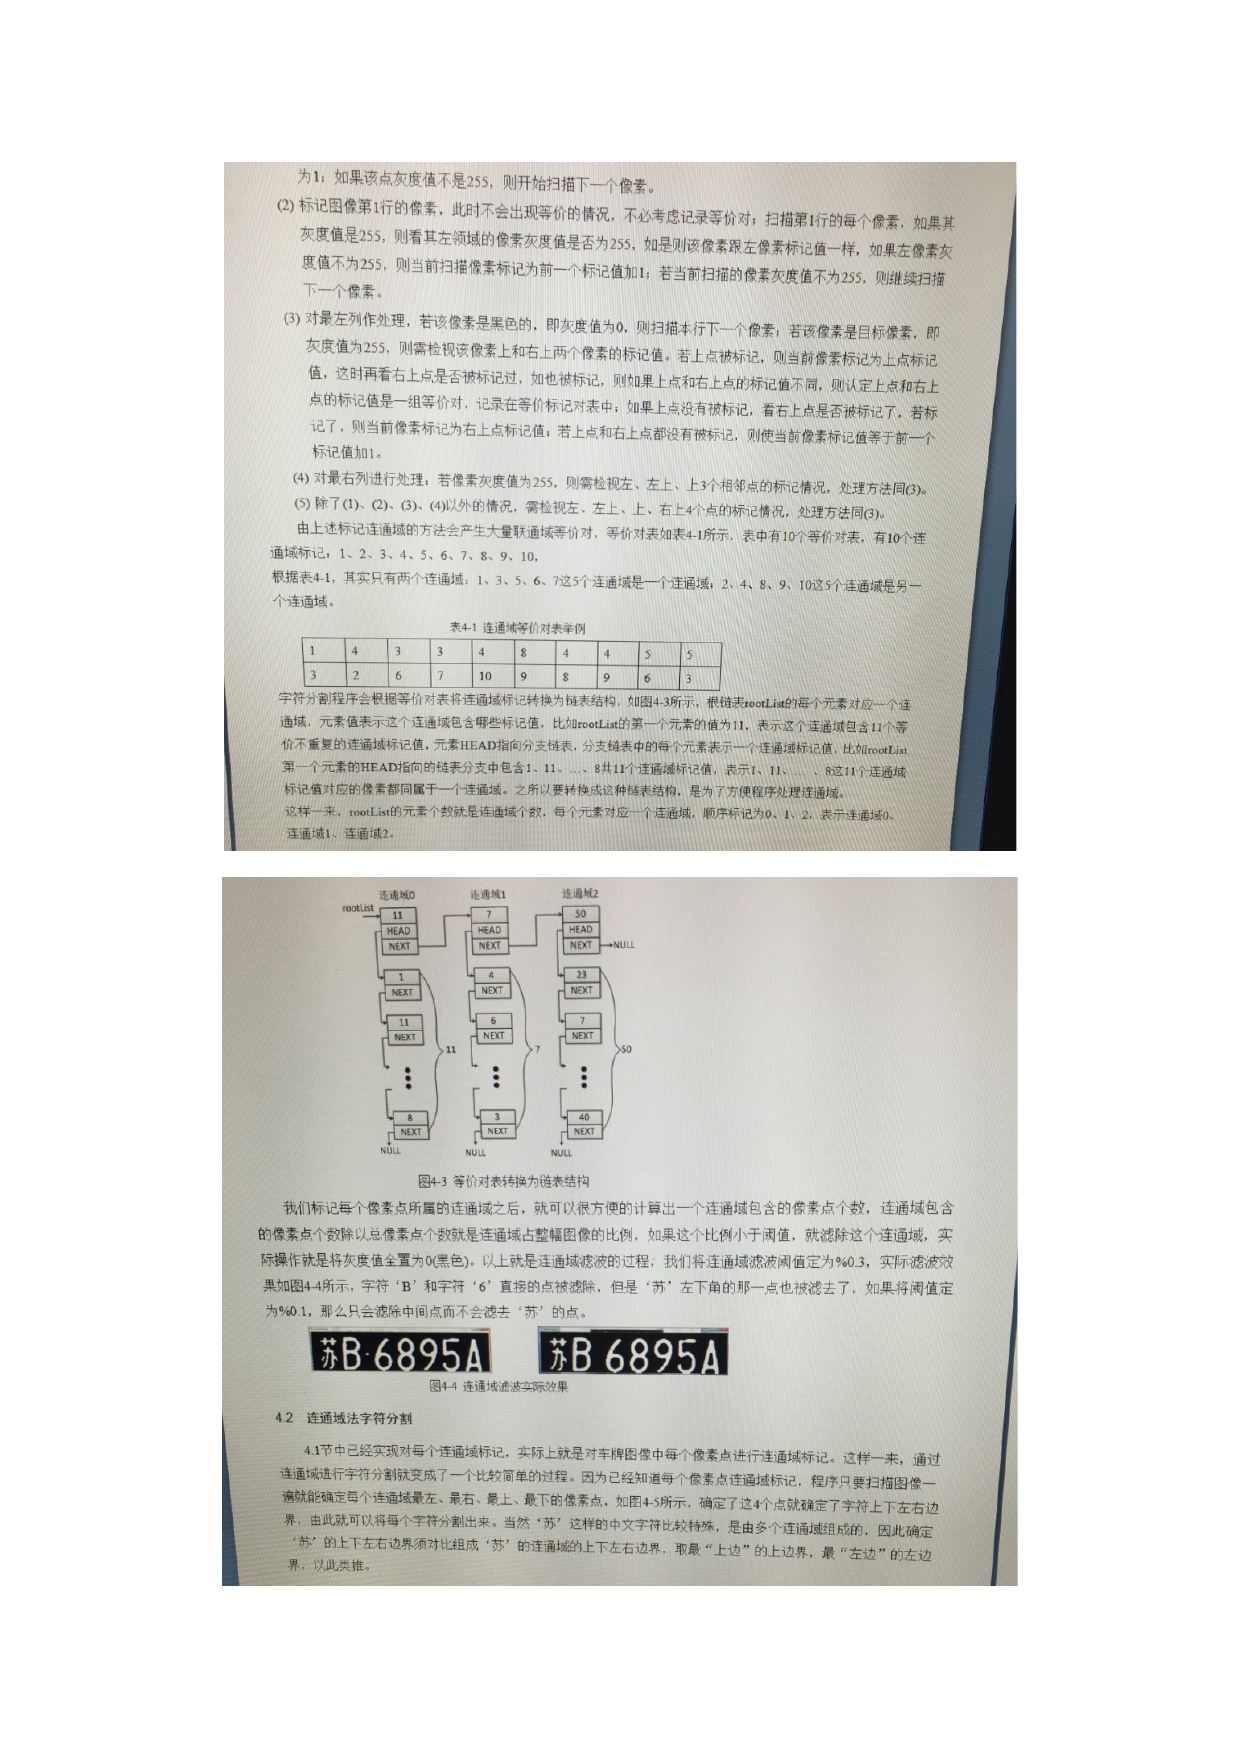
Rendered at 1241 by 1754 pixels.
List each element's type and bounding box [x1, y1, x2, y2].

picture [224, 162, 1017, 851]
picture [222, 877, 1018, 1586]
